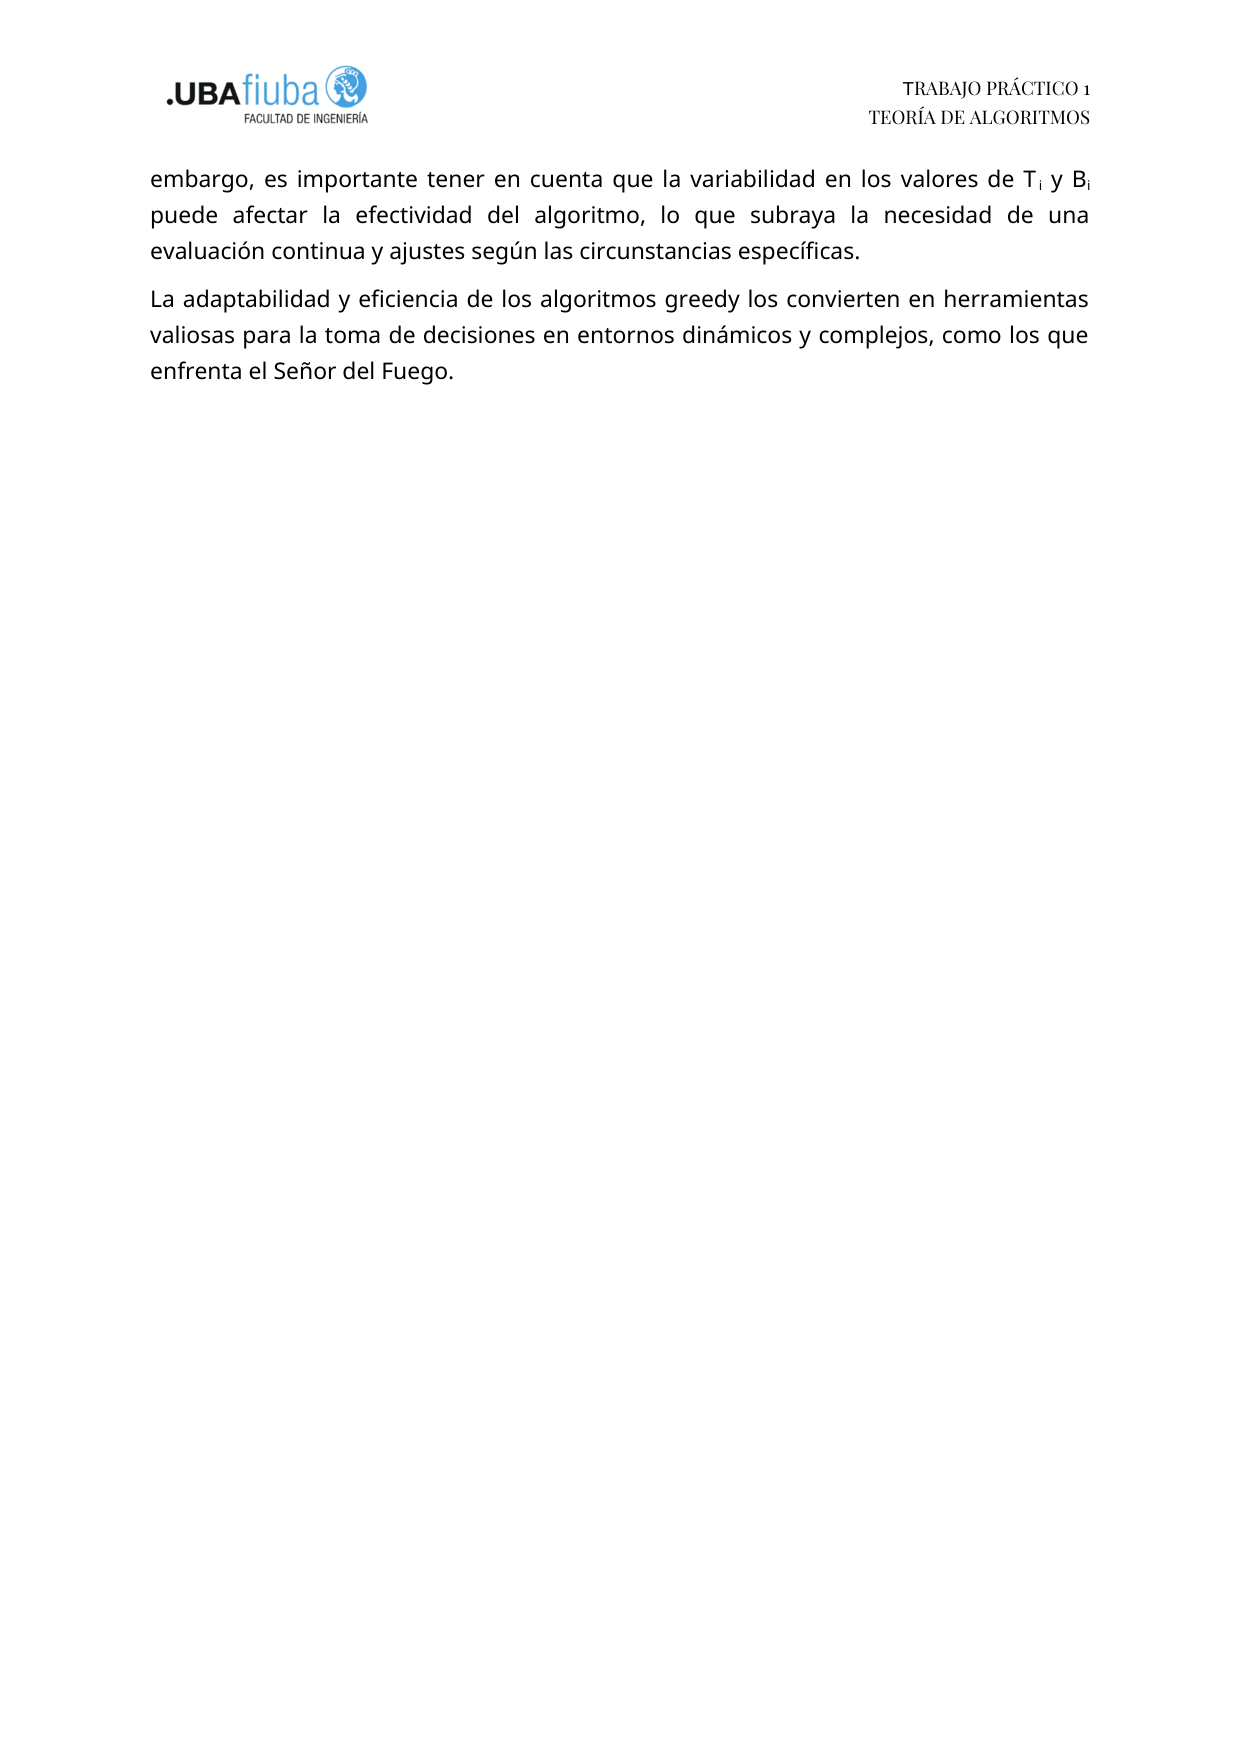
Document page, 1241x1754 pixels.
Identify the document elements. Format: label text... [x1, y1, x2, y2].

text La adaptabilidad y eficiencia de los algoritmos greedy los convierten en herramientas valiosas para la toma de decisiones en entornos dinámicos y complejos, como los que enfrenta el Señor del Fuego. [150, 283, 1090, 386]
picture [150, 50, 382, 132]
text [150, 163, 1090, 266]
